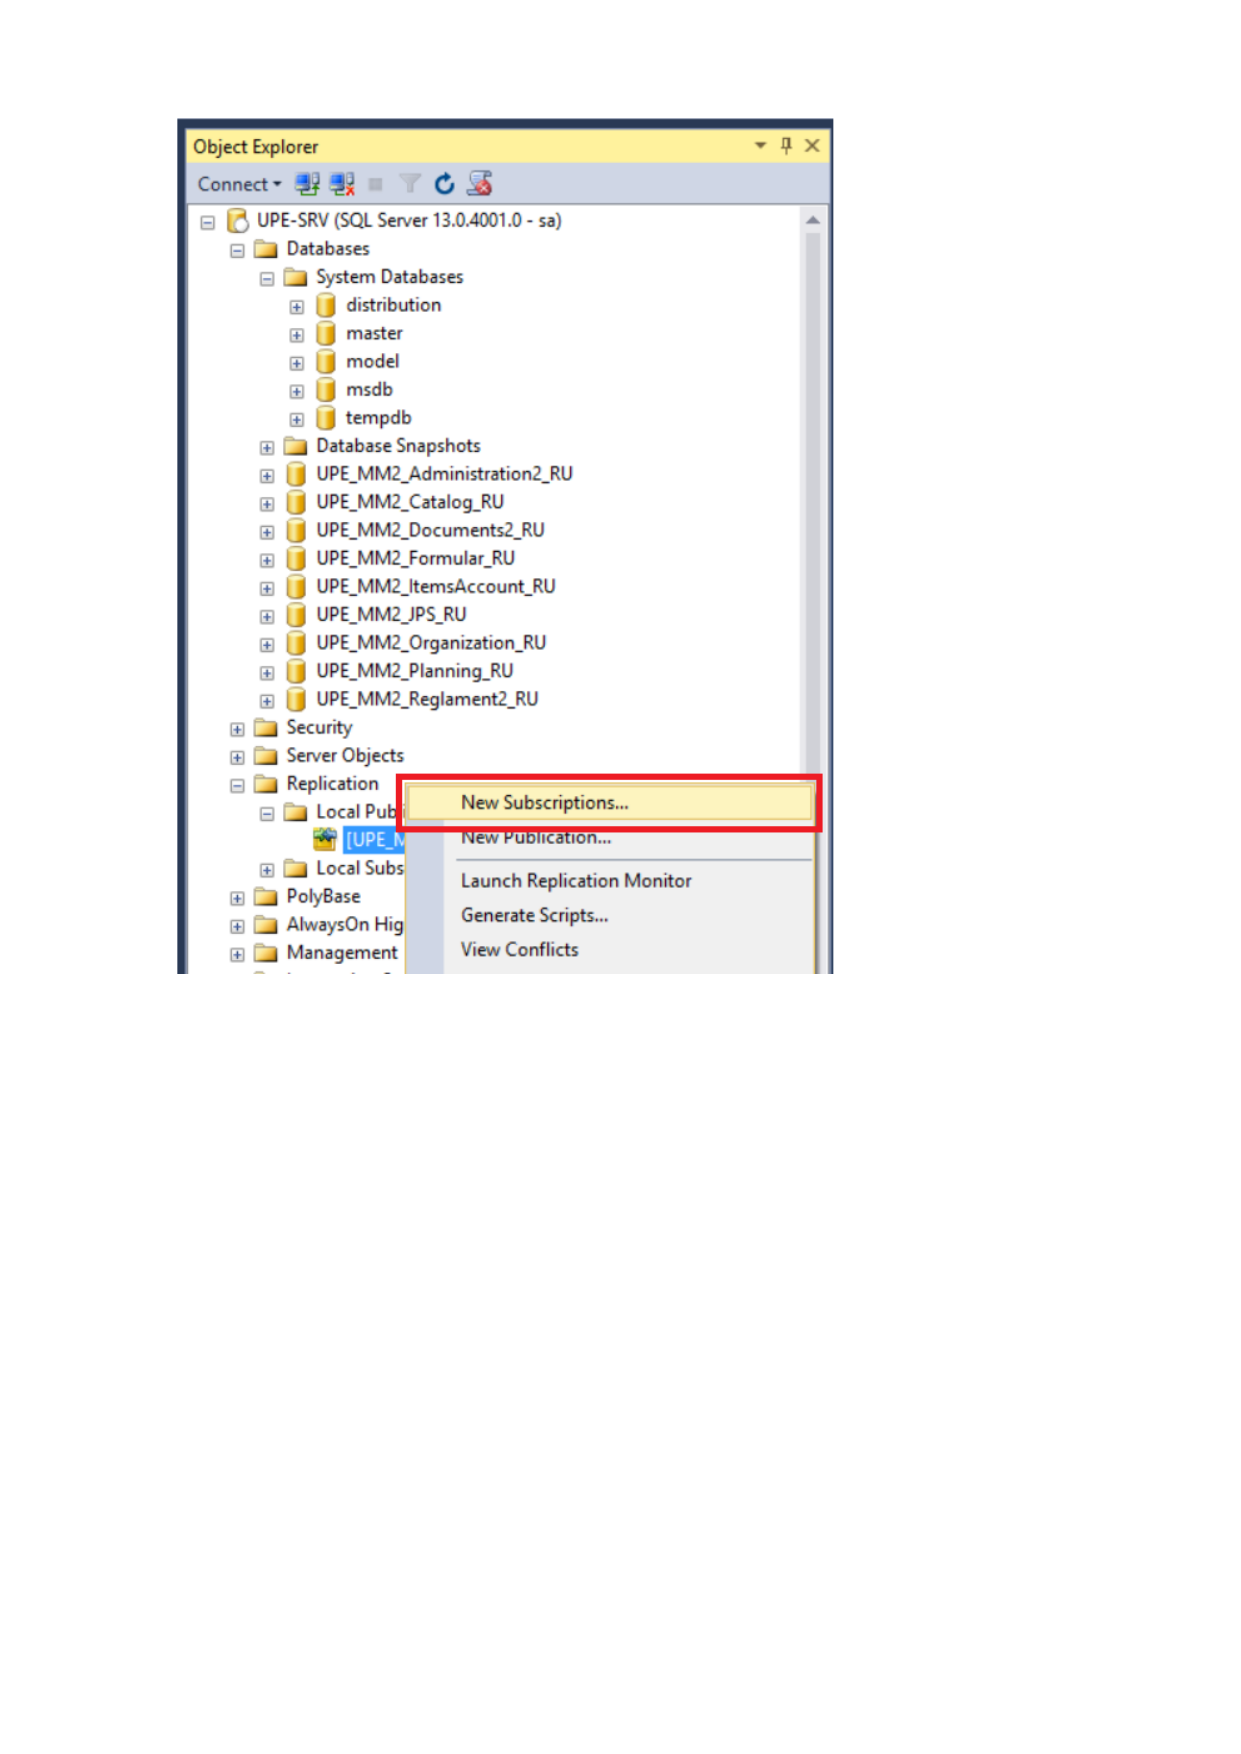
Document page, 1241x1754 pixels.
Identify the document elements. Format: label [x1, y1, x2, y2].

picture [177, 118, 834, 974]
